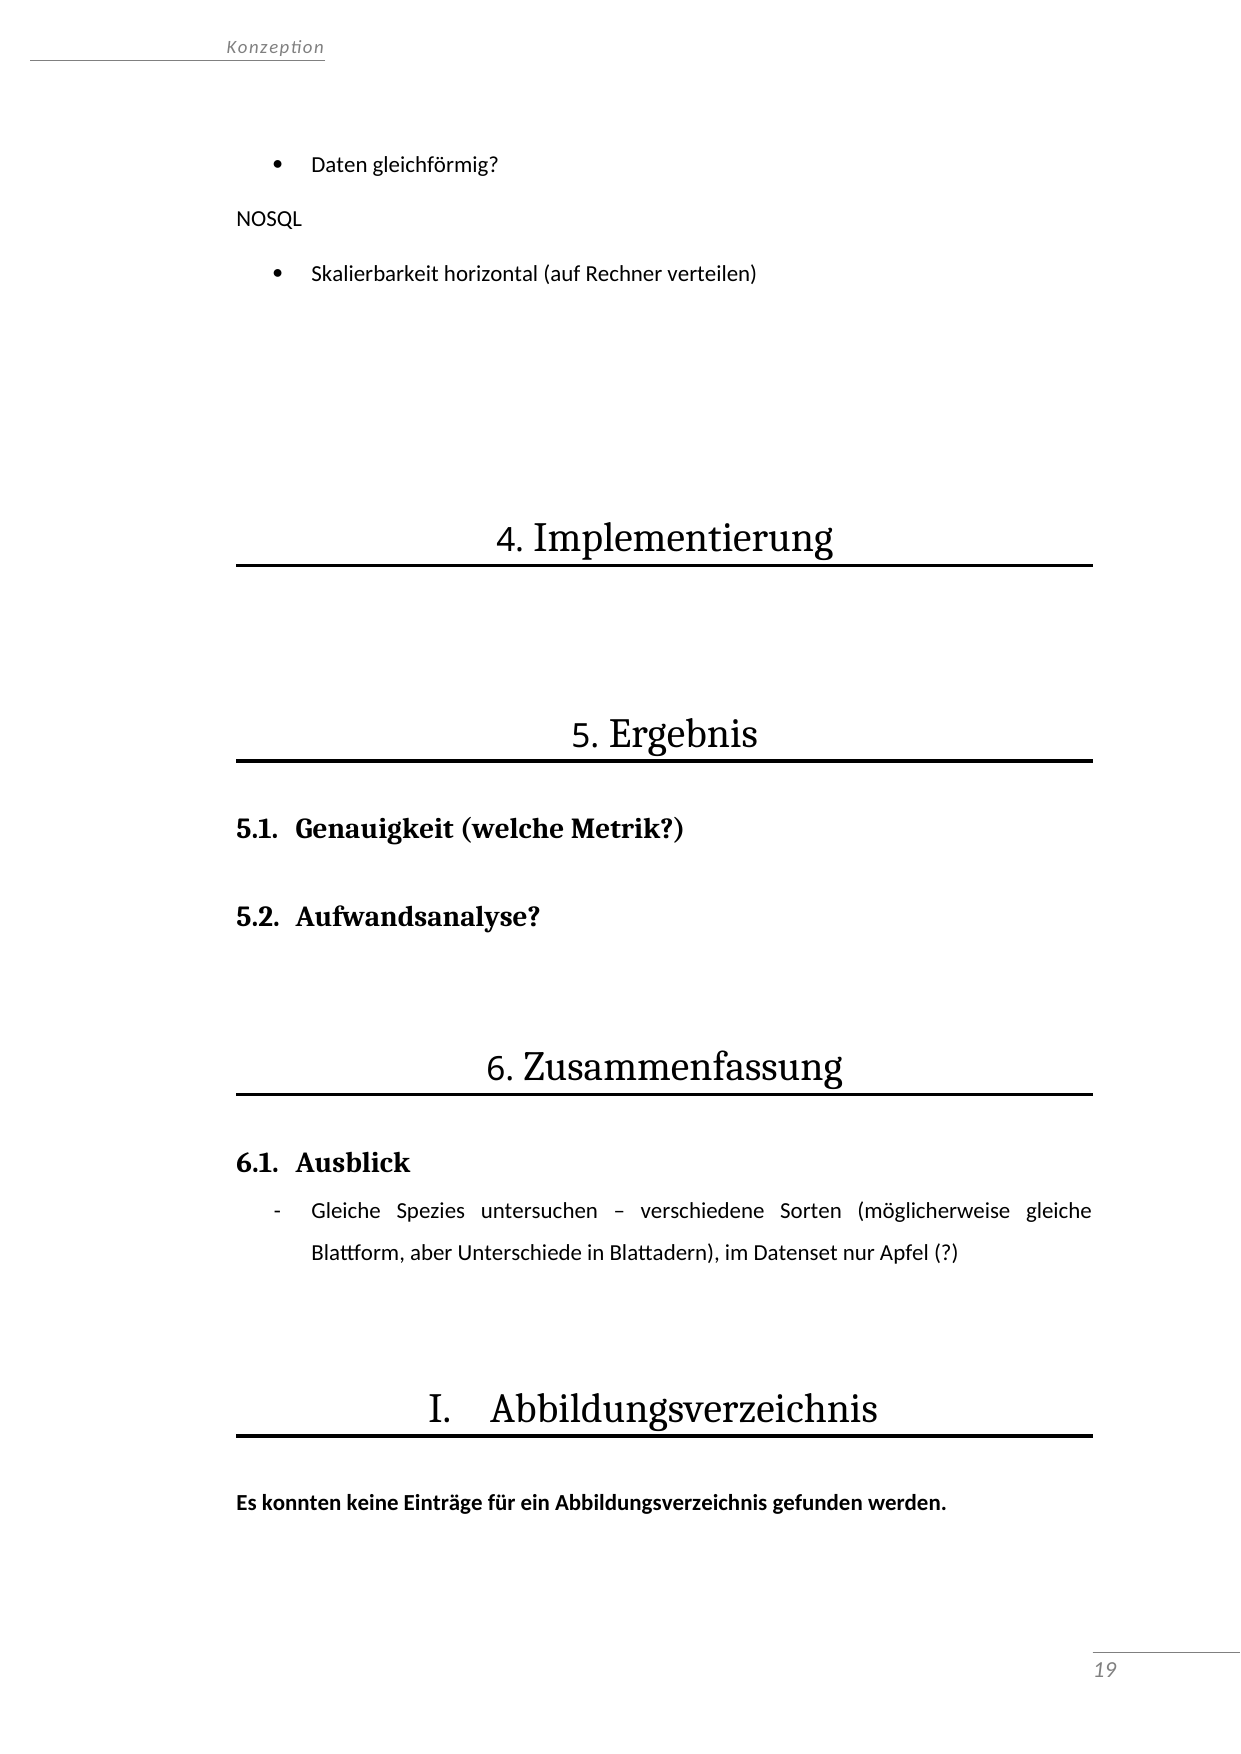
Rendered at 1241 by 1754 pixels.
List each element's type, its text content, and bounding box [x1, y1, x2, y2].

text NOSQL [236, 204, 1093, 232]
subtitle Implementierung [236, 514, 1093, 564]
subtitle Ergebnis [236, 709, 1093, 759]
list Gleiche Spezies untersuchen – verschiedene Sorten (möglicherweise gleiche Blattform, aber Unterschiede in Blattadern), im Datenset nur Apfel (?) [274, 1196, 1093, 1266]
subtitle Aufwandsanalyse? [236, 900, 1093, 934]
subtitle Genauigkeit (welche Metrik?) [236, 813, 1093, 846]
subtitle Ausblick [236, 1146, 1093, 1179]
list Skalierbarkeit horizontal (auf Rechner verteilen) [274, 259, 1093, 287]
subtitle Zusammenfassung [236, 1043, 1093, 1093]
list Daten gleichförmig? [274, 150, 1093, 178]
subtitle Abbildungsverzeichnis [236, 1384, 1093, 1434]
